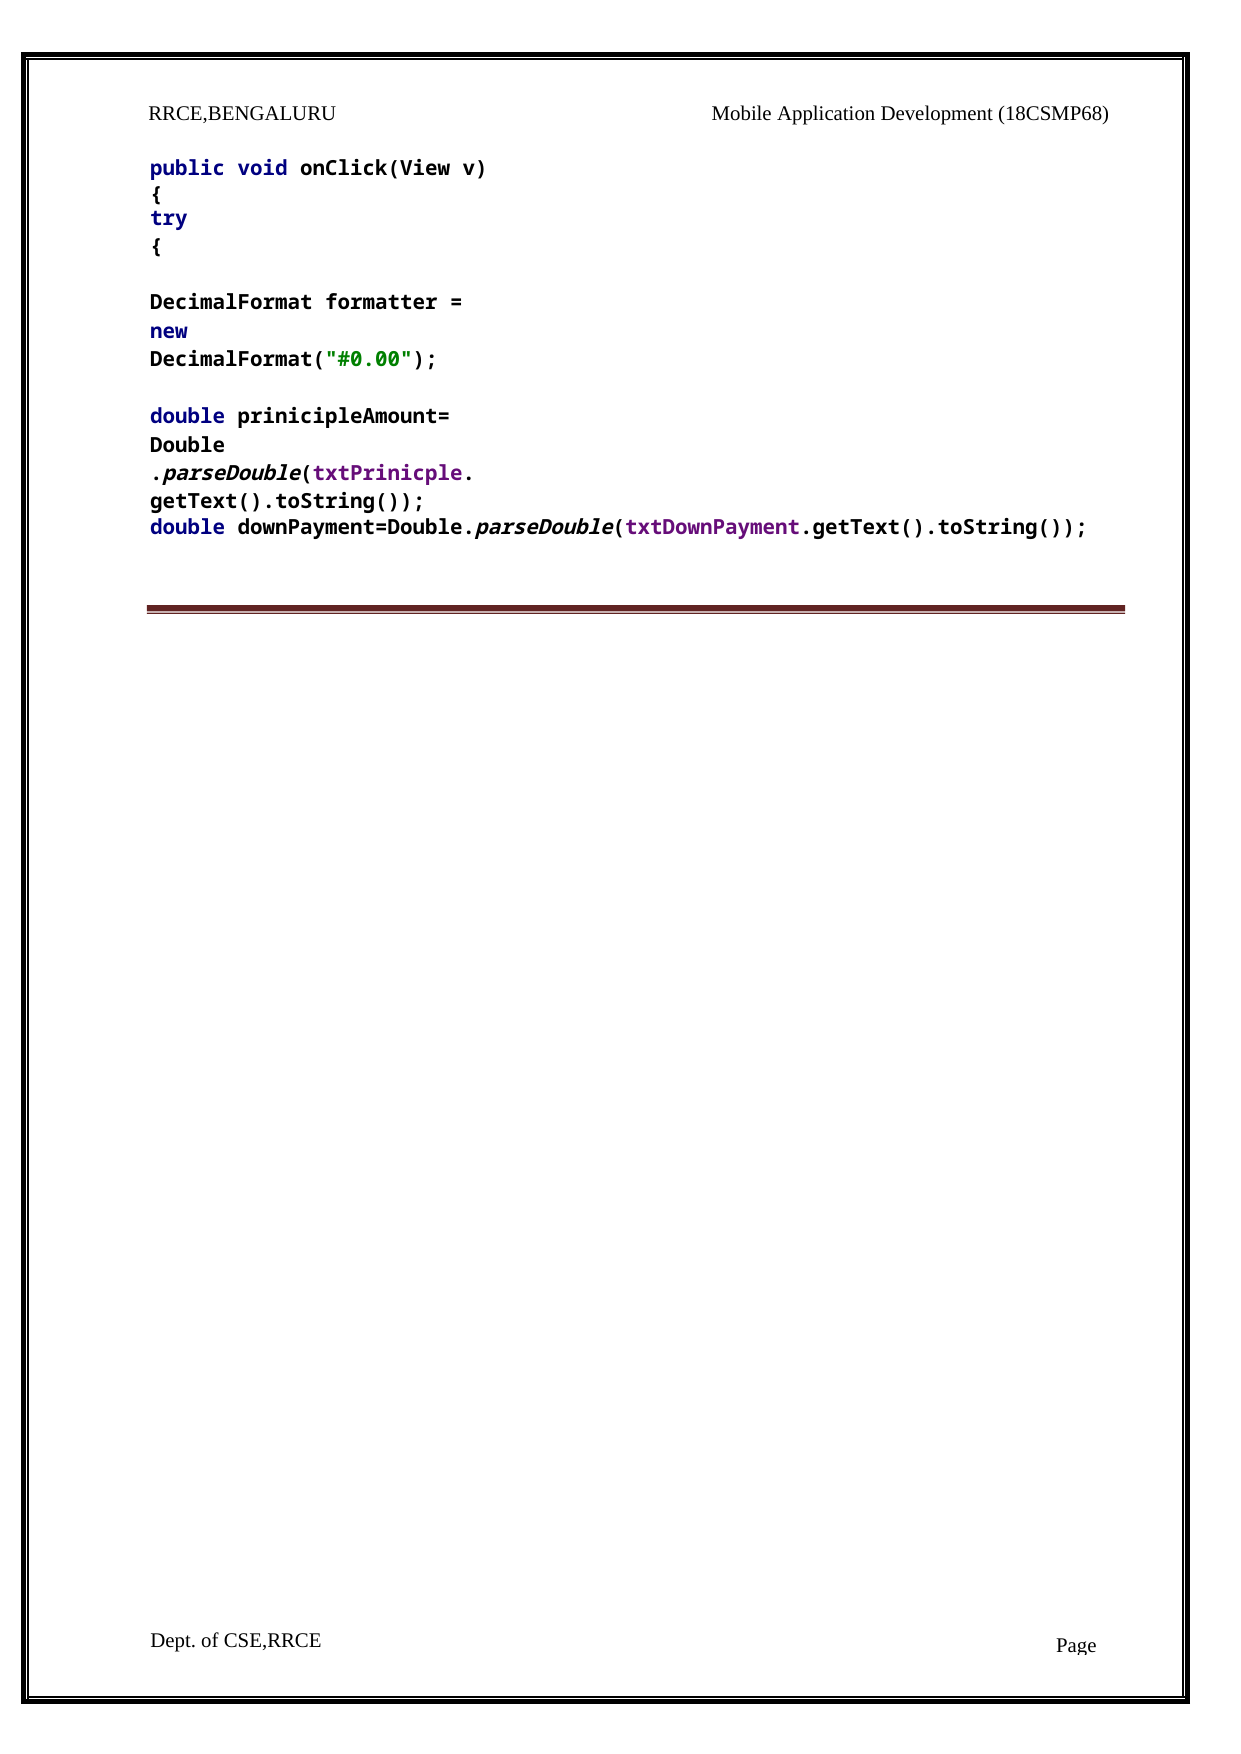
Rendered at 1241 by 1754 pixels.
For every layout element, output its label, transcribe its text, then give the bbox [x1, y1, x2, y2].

text double downPayment=Double.parseDouble(txtDownPayment.getText().toString()); [150, 515, 1138, 539]
text { [150, 182, 1138, 206]
text public void onClick(View v) [150, 153, 1138, 182]
text { [150, 231, 1138, 259]
text double prinicipleAmount= Double.parseDouble(txtPrinicple. getText().toString()); [150, 401, 518, 515]
text DecimalFormat formatter = new DecimalFormat("#0.00"); [150, 287, 484, 373]
text try [150, 206, 1138, 231]
